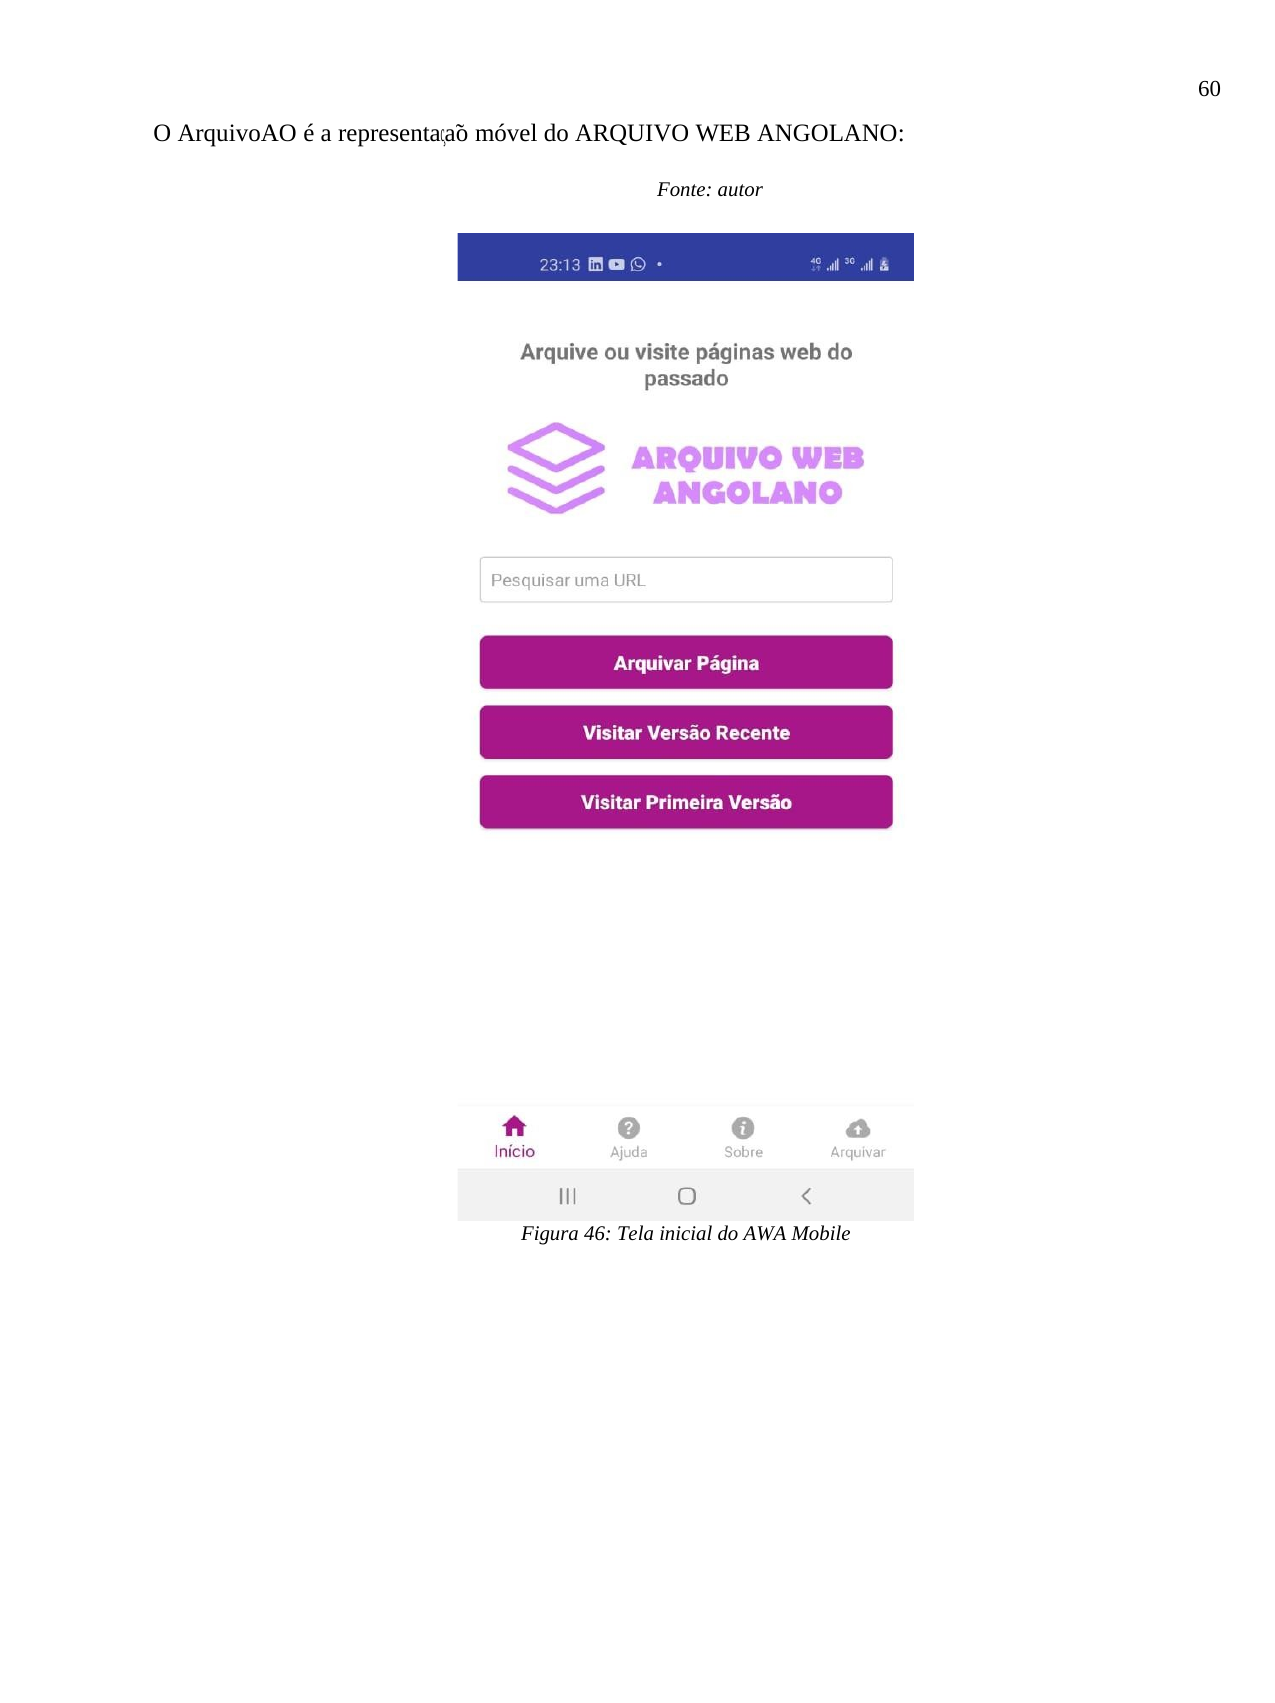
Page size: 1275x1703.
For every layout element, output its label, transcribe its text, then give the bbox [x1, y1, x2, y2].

picture [457, 233, 914, 1221]
text O ArquivoAO é a representação móvel do ARQUIVO WEB ANGOLANO: [153, 118, 1237, 147]
text Fonte: autor [413, 177, 1006, 201]
